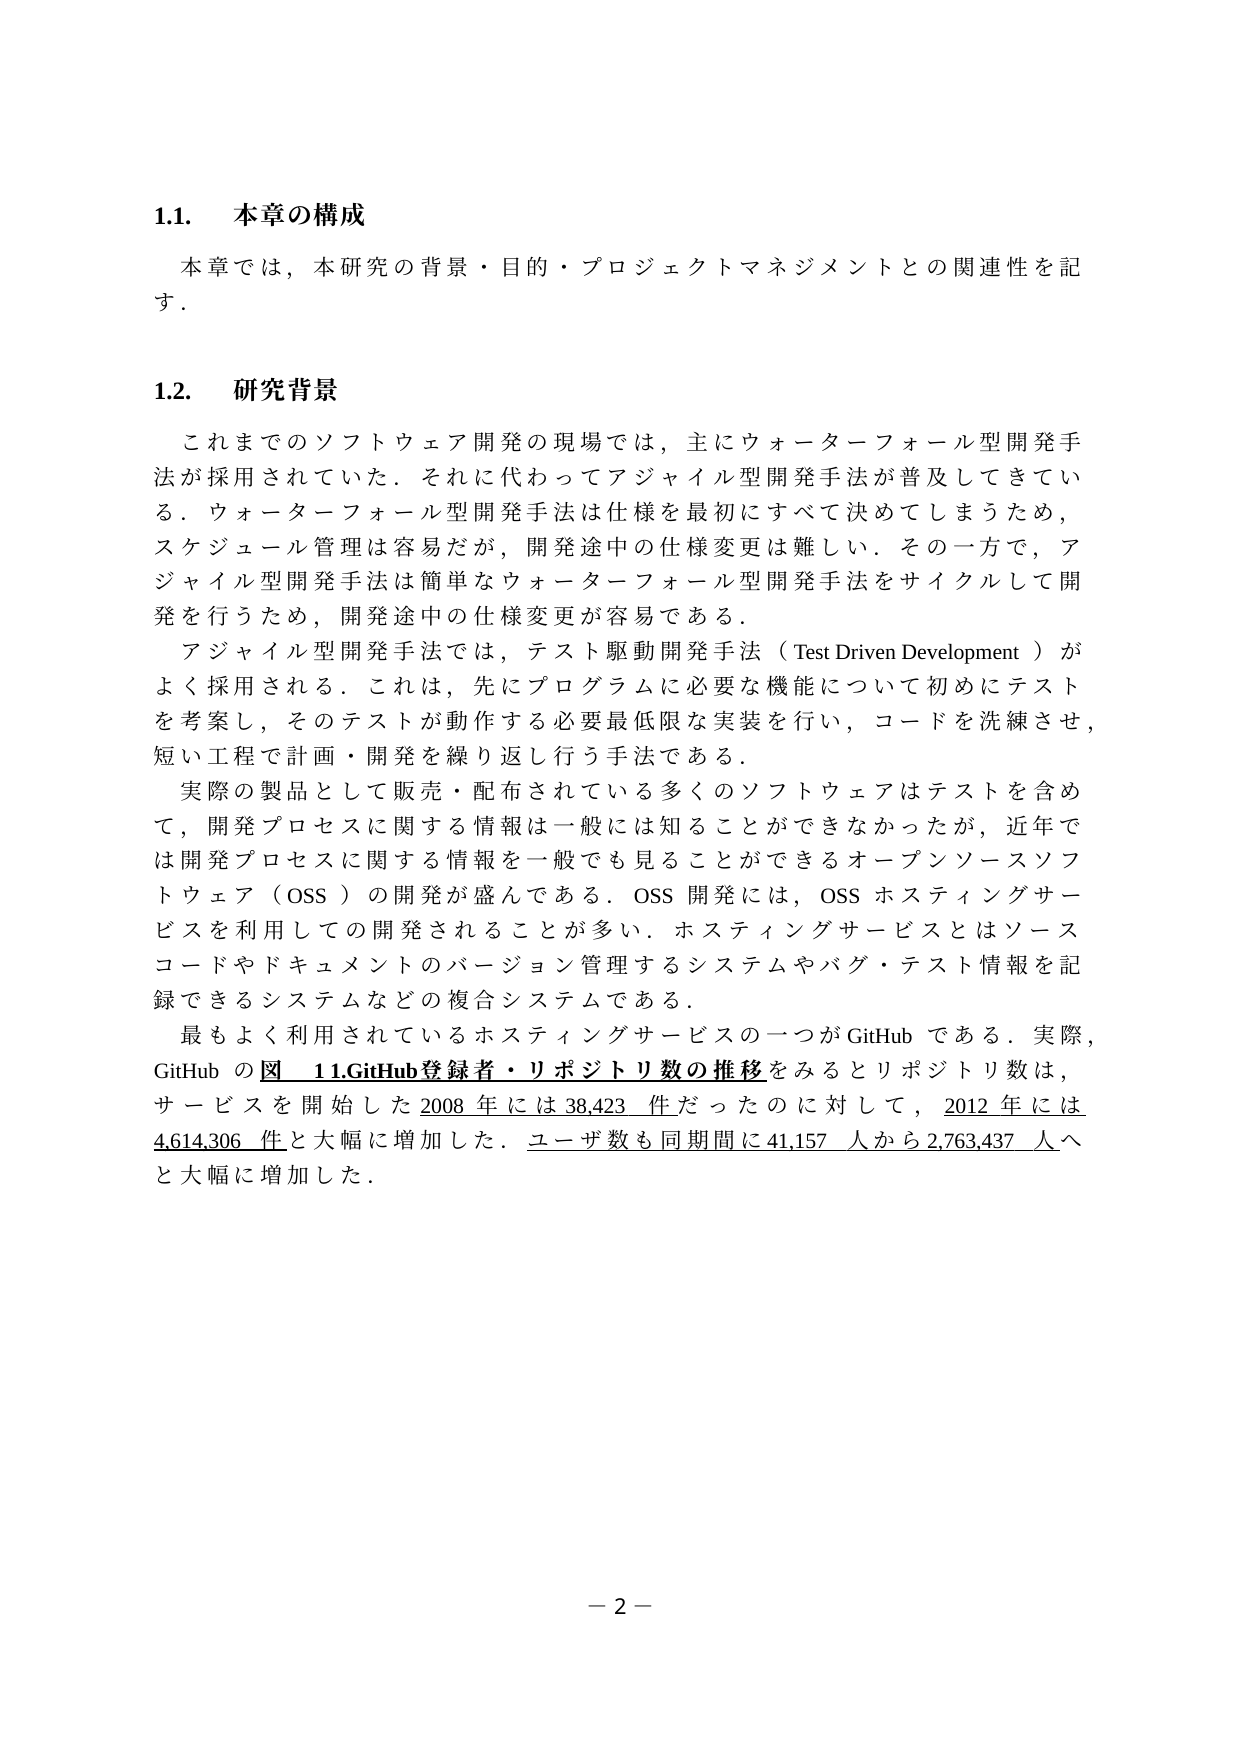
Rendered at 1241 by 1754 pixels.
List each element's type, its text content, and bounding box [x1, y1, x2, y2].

text これまでのソフトウェア開発の現場では，主にウォーターフォール型開発手法が採用されていた．それに代わってアジャイル型開発手法が普及してきている．ウォーターフォール型開発手法は仕様を最初にすべて決めてしまうため，スケジュール管理は容易だが，開発途中の仕様変更は難しい．その一方で，アジャイル型開発手法は簡単なウォーターフォール型開発手法をサイクルして開発を行うため，開発途中の仕様変更が容易である． [153, 423, 1087, 633]
list 本章の構成 [153, 179, 1087, 249]
text 本章では，本研究の背景・目的・プロジェクトマネジメントとの関連性を記す． [153, 249, 1087, 319]
text 実際の製品として販売・配布されている多くのソフトウェアはテストを含めて，開発プロセスに関する情報は一般には知ることができなかったが，近年では開発プロセスに関する情報を一般でも見ることができるオープンソースソフトウェア（OSS）の開発が盛んである．OSS開発には，OSSホスティングサービスを利用しての開発されることが多い．ホスティングサービスとはソースコードやドキュメントのバージョン管理するシステムやバグ・テスト情報を記録できるシステムなどの複合システムである． [153, 772, 1087, 1017]
text 最もよく利用されているホスティングサービスの一つがGitHubである．実際，GitHubの図 1 1.GitHub登録者・リポジトリ数の推移をみるとリポジトリ数は，サービスを開始した2008年には38,423件だったのに対して，2012年には4,614,306件と大幅に増加した．ユーザ数も同期間に41,157人から2,763,437人へと大幅に増加した． [153, 1017, 1087, 1191]
list 研究背景 [153, 353, 1087, 423]
text アジャイル型開発手法では，テスト駆動開発手法（Test Driven Development）がよく採用される．これは，先にプログラムに必要な機能について初めにテストを考案し，そのテストが動作する必要最低限な実装を行い，コードを洗練させ，短い工程で計画・開発を繰り返し行う手法である． [153, 633, 1087, 772]
